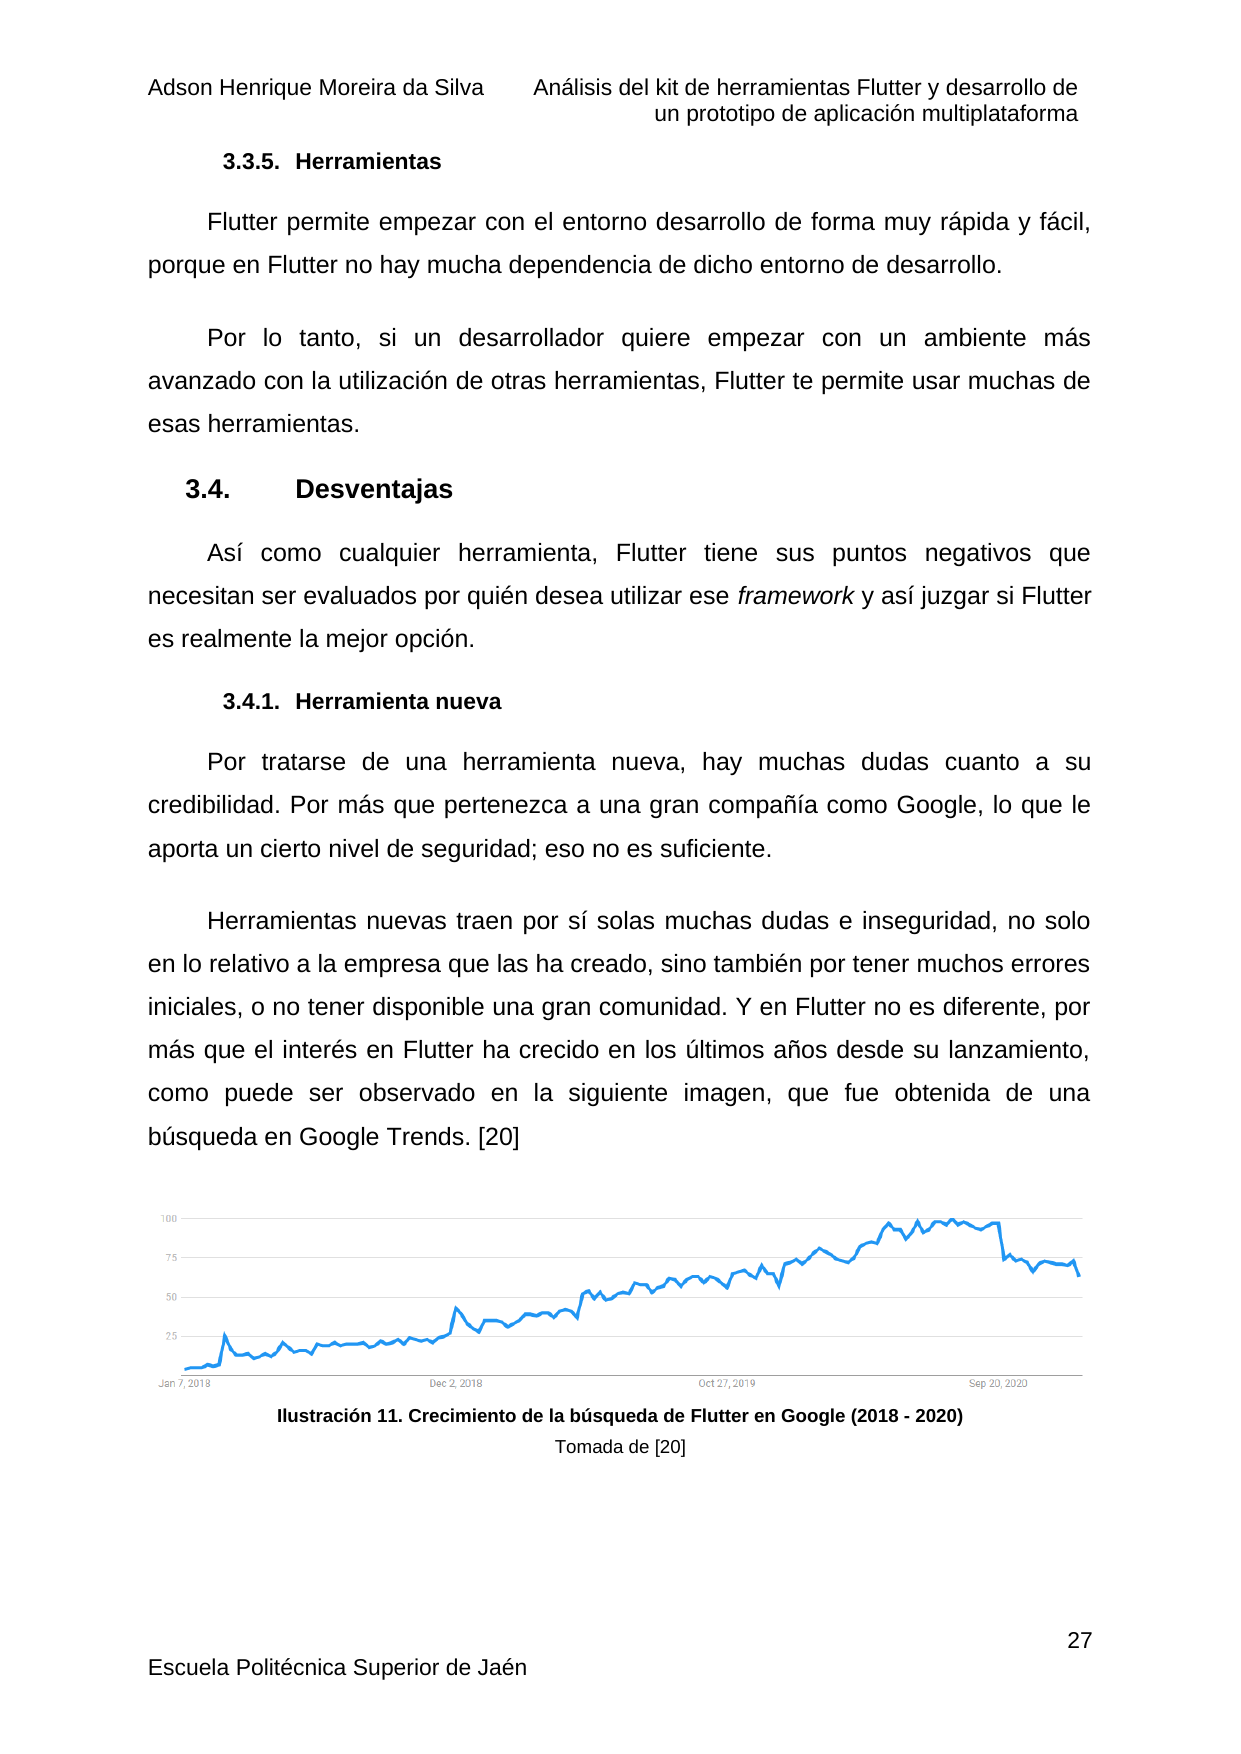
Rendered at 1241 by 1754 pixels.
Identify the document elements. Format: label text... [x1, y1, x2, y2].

picture [147, 1166, 1093, 1402]
subtitle Desventajas [185, 473, 1092, 504]
text Flutter permite empezar con el entorno desarrollo de forma muy rápida y fácil, porque en Flutter no hay mucha dependencia de dicho entorno de desarrollo. [148, 207, 1092, 279]
subtitle Herramientas [223, 148, 1092, 174]
text Así como cualquier herramienta, Flutter tiene sus puntos negativos que necesitan ser evaluados por quién desea utilizar ese framework y así juzgar si Flutter es realmente la mejor opción. [148, 538, 1092, 653]
subtitle Herramienta nueva [223, 688, 1092, 714]
text Herramientas nuevas traen por sí solas muchas dudas e inseguridad, no solo en lo relativo a la empresa que las ha creado, sino también por tener muchos errores iniciales, o no tener disponible una gran comunidad. Y en Flutter no es diferente, por más que el interés en Flutter ha crecido en los últimos años desde su lanzamiento, como puede ser observado en la siguiente imagen, que fue obtenida de una búsqueda en Google Trends. [20] [148, 906, 1092, 1150]
text Por tratarse de una herramienta nueva, hay muchas dudas cuanto a su credibilidad. Por más que pertenezca a una gran compañía como Google, lo que le aporta un cierto nivel de seguridad; eso no es suficiente. [148, 747, 1092, 862]
text Por lo tanto, si un desarrollador quiere empezar con un ambiente más avanzado con la utilización de otras herramientas, Flutter te permite usar muchas de esas herramientas. [148, 322, 1092, 437]
